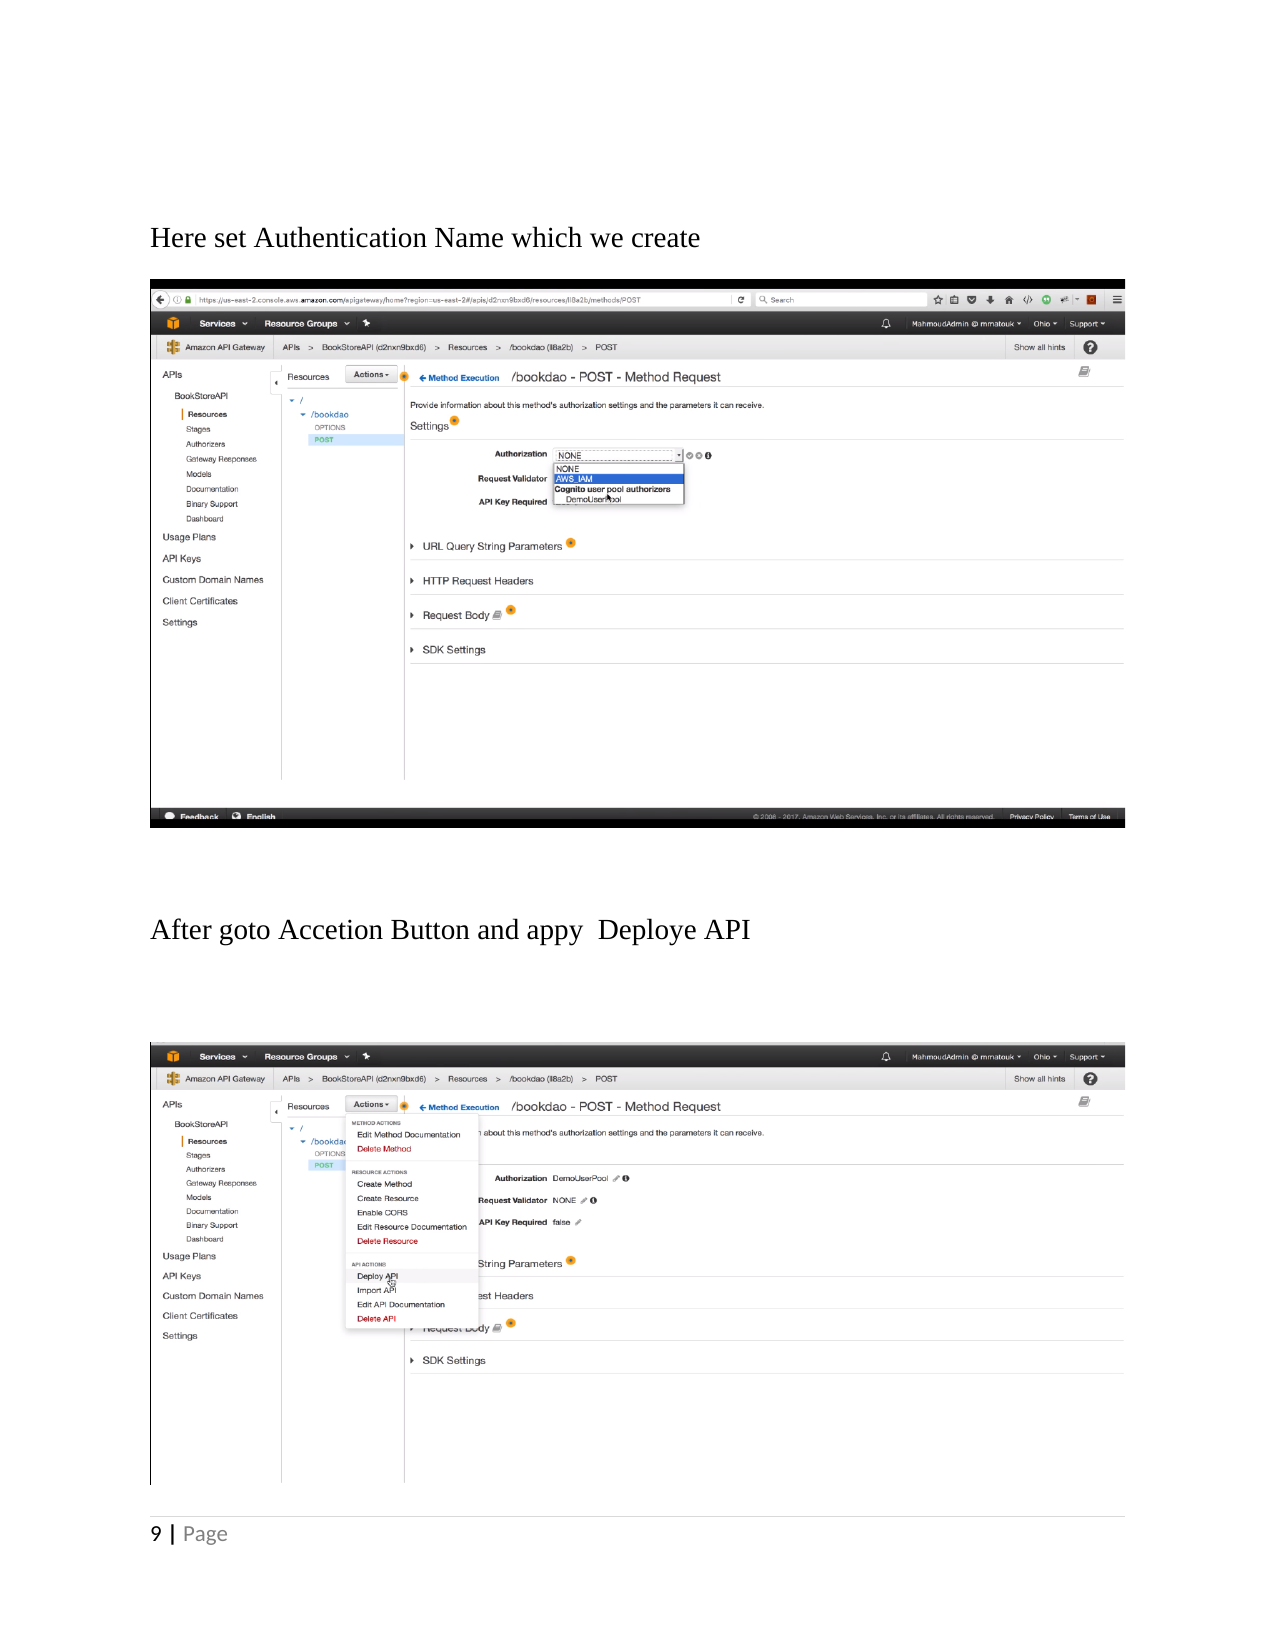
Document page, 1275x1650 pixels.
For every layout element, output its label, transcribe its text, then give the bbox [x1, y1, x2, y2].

picture [150, 1042, 1125, 1485]
picture [150, 279, 1125, 828]
text Here set Authentication Name which we create [150, 220, 1125, 254]
text After goto Accetion Button and appy Deploye API [150, 912, 1125, 946]
